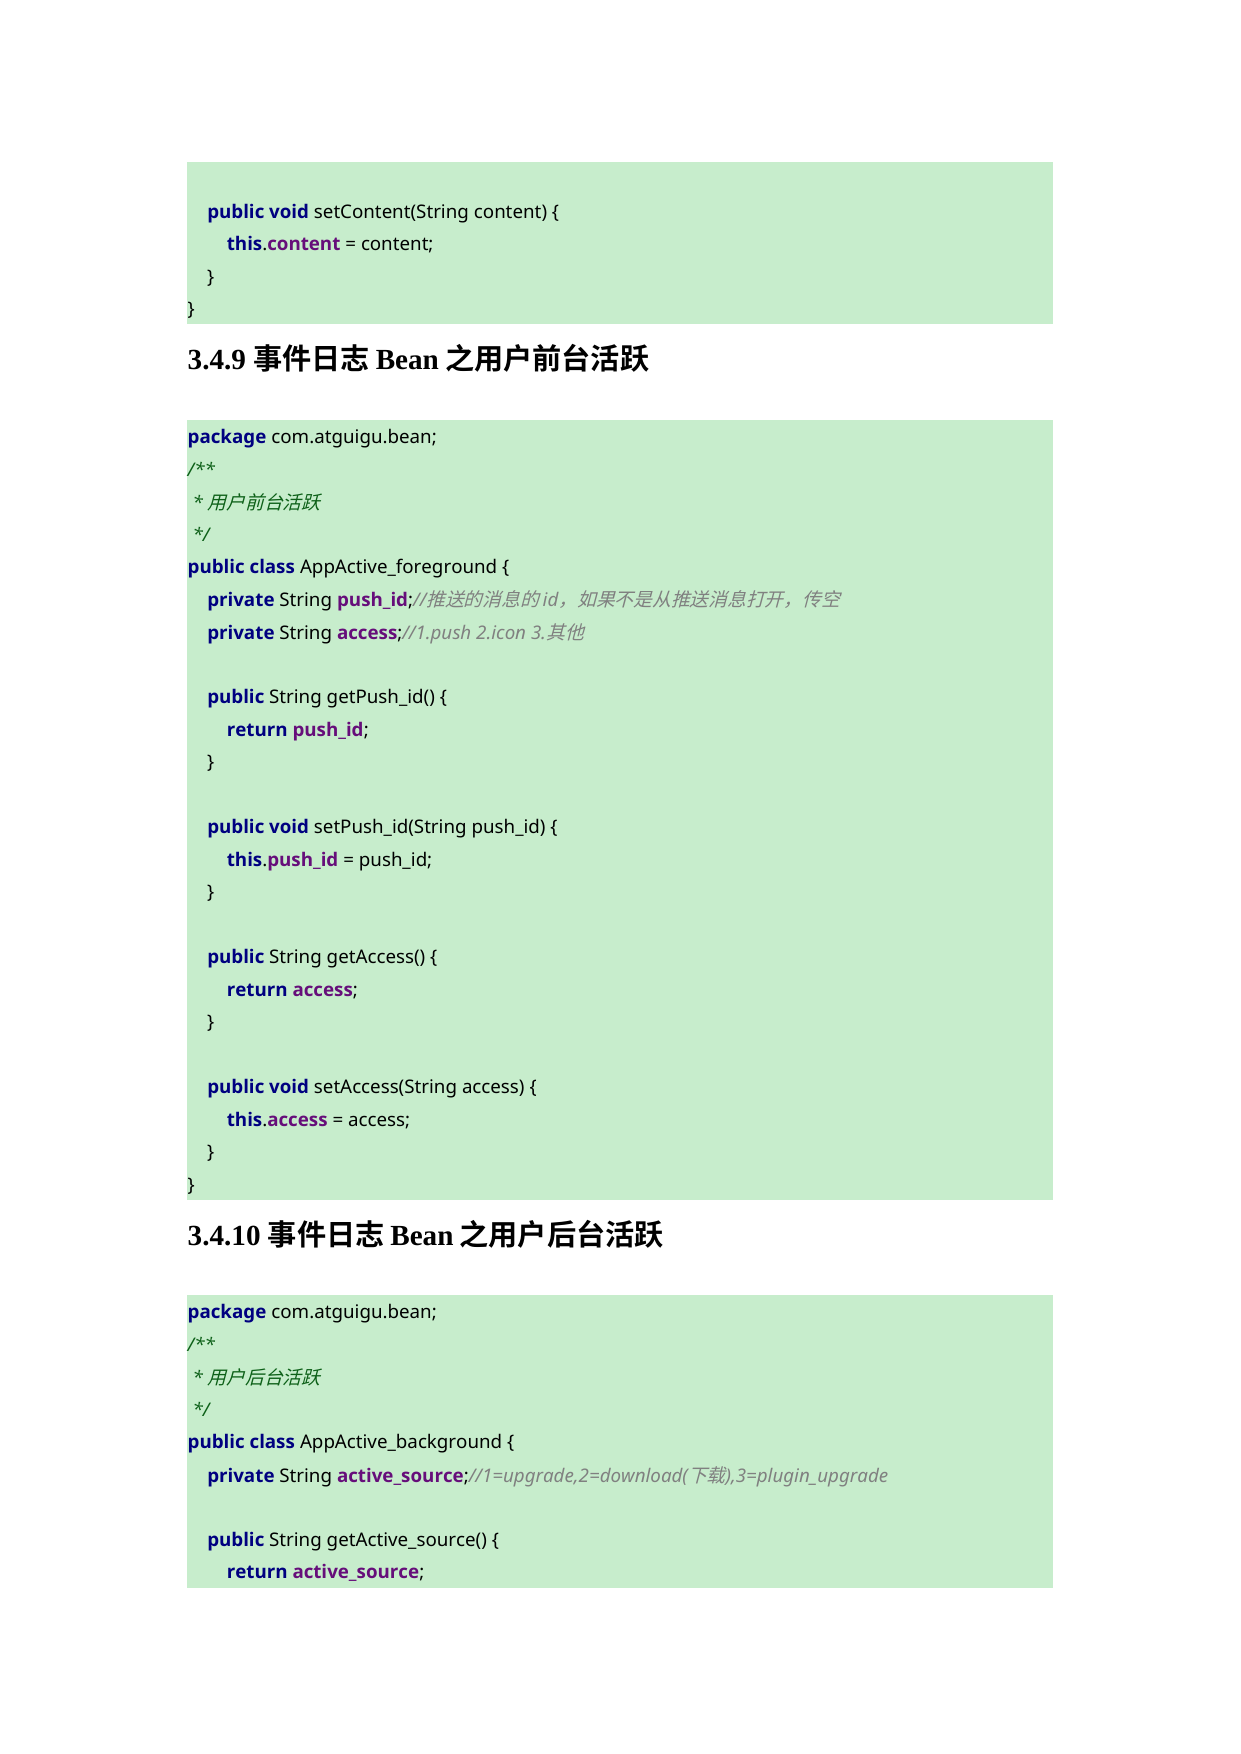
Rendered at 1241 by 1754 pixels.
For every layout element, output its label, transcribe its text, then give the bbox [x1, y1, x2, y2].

subtitle 3.4.9 事件日志Bean之用户前台活跃 [187, 324, 1053, 389]
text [187, 1295, 1053, 1588]
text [187, 162, 1053, 324]
text package com.atguigu.bean; /** * 用户前台活跃 */ public class AppActive_foreground { private String push_id;//推送的消息的id，如果不是从推送消息打开，传空 private String access;//1.push 2.icon 3.其他 public String getPush_id() { return push_id; } public void setPush_id(String push_id) { this.push_id = push_id; } public String getAccess() { return access; } public void setAccess(String access) { this.access = access; } } [187, 420, 1053, 1200]
subtitle 3.4.10 事件日志Bean之用户后台活跃 [187, 1200, 1053, 1265]
